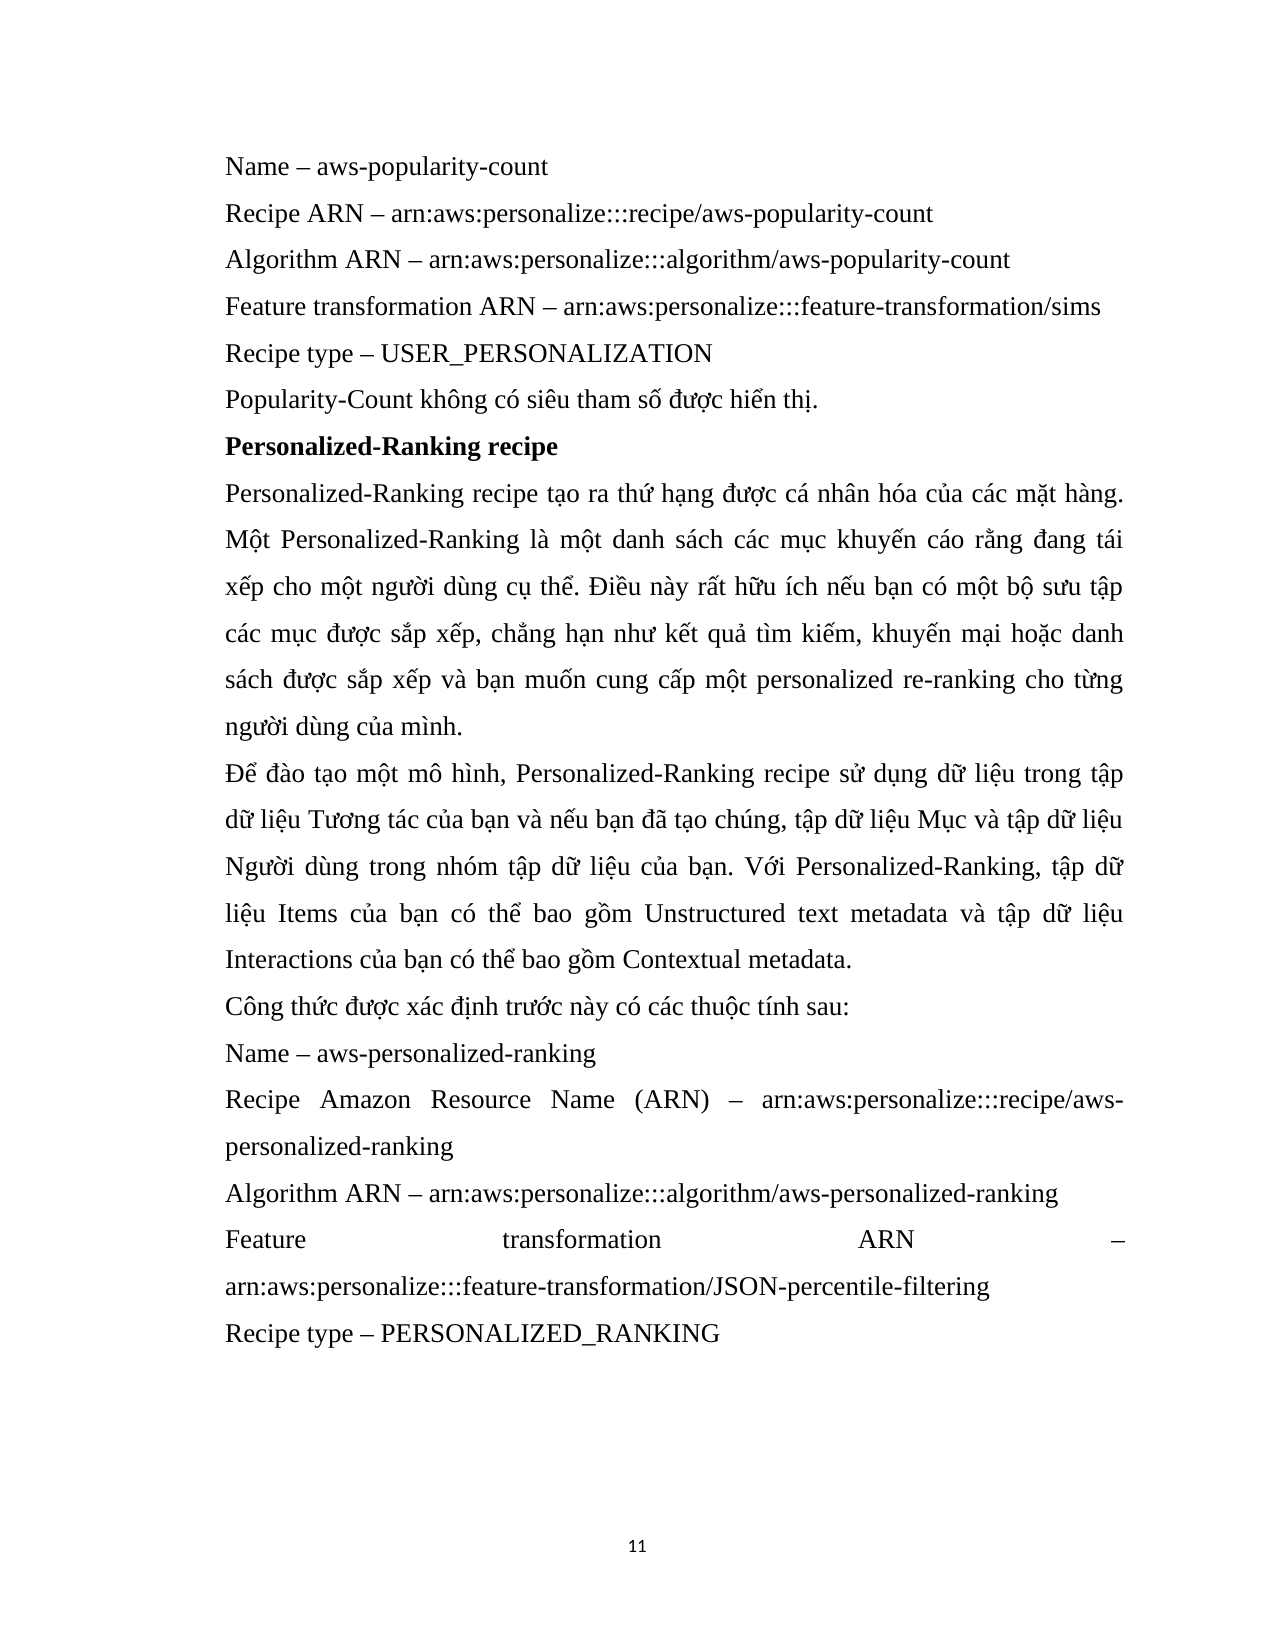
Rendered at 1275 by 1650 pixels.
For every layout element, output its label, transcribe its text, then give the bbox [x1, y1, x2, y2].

text Feature transformation ARN – arn:aws:personalize:::feature-transformation/JSON-percentile-filtering [225, 1223, 1125, 1301]
text Popularity-Count không có siêu tham số được hiển thị. [225, 383, 1125, 414]
text Để đào tạo một mô hình, Personalized-Ranking recipe sử dụng dữ liệu trong tập dữ liệu Tương tác của bạn và nếu bạn đã tạo chúng, tập dữ liệu Mục và tập dữ liệu Người dùng trong nhóm tập dữ liệu của bạn. Với Personalized-Ranking, tập dữ liệu Items của bạn có thể bao gồm Unstructured text metadata và tập dữ liệu Interactions của bạn có thể bao gồm Contextual metadata. [225, 757, 1125, 974]
text Feature transformation ARN – arn:aws:personalize:::feature-transformation/sims [225, 290, 1125, 321]
text Recipe type – PERSONALIZED_RANKING [225, 1317, 1125, 1348]
text Personalized-Ranking recipe [225, 430, 1125, 461]
text Recipe type – USER_PERSONALIZATION [225, 337, 1125, 368]
text Personalized-Ranking recipe tạo ra thứ hạng được cá nhân hóa của các mặt hàng. Một Personalized-Ranking là một danh sách các mục khuyến cáo rằng đang tái xếp cho một người dùng cụ thể. Điều này rất hữu ích nếu bạn có một bộ sưu tập các mục được sắp xếp, chẳng hạn như kết quả tìm kiếm, khuyến mại hoặc danh sách được sắp xếp và bạn muốn cung cấp một personalized re-ranking cho từng người dùng của mình. [225, 477, 1125, 741]
text Algorithm ARN – arn:aws:personalize:::algorithm/aws-personalized-ranking [225, 1177, 1125, 1208]
text Name – aws-personalized-ranking [225, 1037, 1125, 1068]
text Recipe ARN – arn:aws:personalize:::recipe/aws-popularity-count [225, 197, 1125, 228]
text Recipe Amazon Resource Name (ARN) – arn:aws:personalize:::recipe/aws-personalized-ranking [225, 1083, 1125, 1161]
text Công thức được xác định trước này có các thuộc tính sau: [225, 990, 1125, 1021]
text Name – aws-popularity-count [225, 150, 1125, 181]
text Algorithm ARN – arn:aws:personalize:::algorithm/aws-popularity-count [225, 243, 1125, 274]
